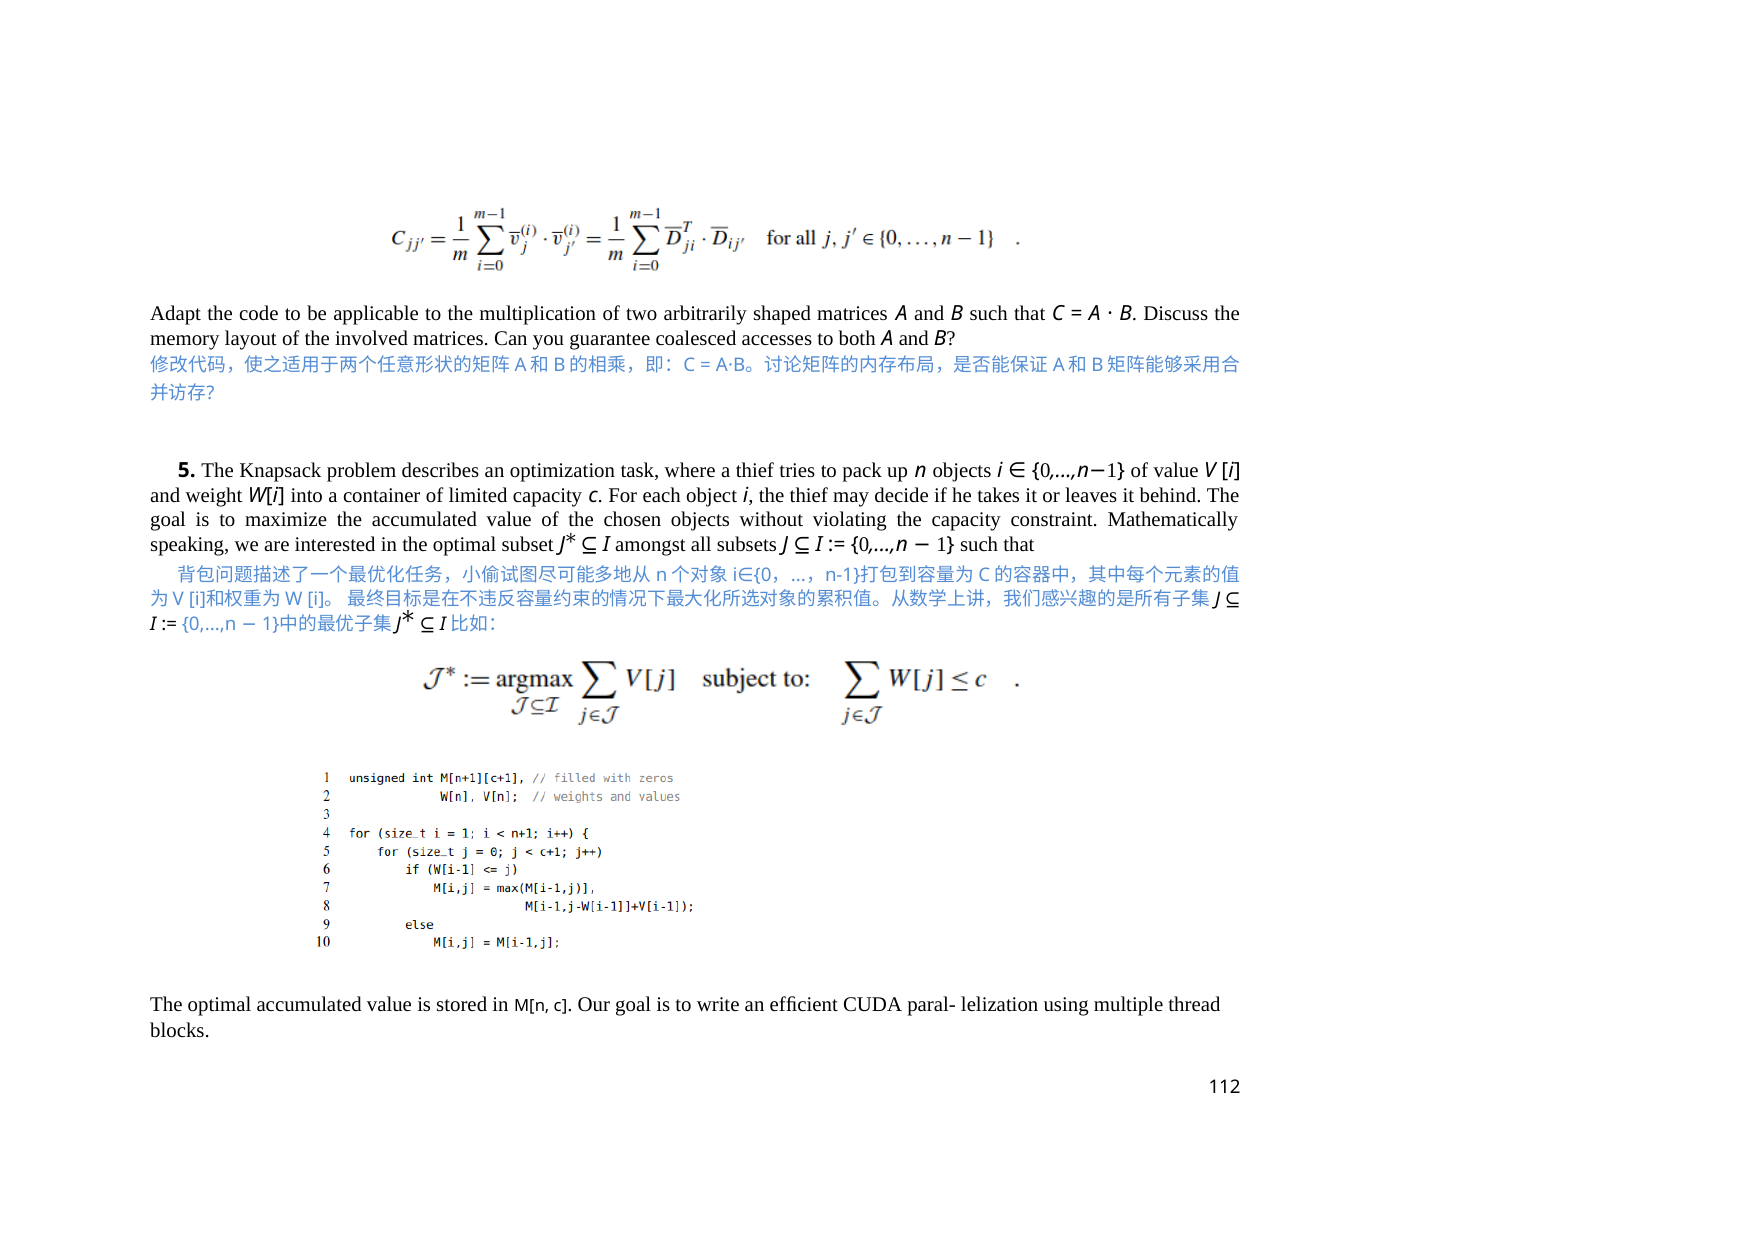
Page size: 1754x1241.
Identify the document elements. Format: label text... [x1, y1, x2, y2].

text 修改代码，使之适用于两个任意形状的矩阵A和B的相乘，即：C = A·B。讨论矩阵的内存布局，是否能保证A和B矩阵能够采用合并访存? [150, 350, 1240, 404]
text Adapt the code to be applicable to the multiplication of two arbitrarily shaped matrices A and B such that C = A · B. Discuss the memory layout of the involved matrices. Can you guarantee coalesced accesses to both A and B? [150, 301, 1240, 350]
text 背包问题描述了一个最优化任务，小偷试图尽可能多地从n个对象 i∈{0，...，n-1}打包到容量为C的容器中，其中每个元素的值为V [i]和权重为W [i]。 最终目标是在不违反容量约束的情况下最大化所选对象的累积值。从数学上讲，我们感兴趣的是所有子集J ⊆ I := {0,...,n − 1}中的最优子集J∗ ⊆ I 比如： [150, 561, 1240, 635]
text The optimal accumulated value is stored in M[n, c]. Our goal is to write an efﬁcient CUDA paral- lelization using multiple thread blocks. [150, 992, 1240, 1042]
text 5. The Knapsack problem describes an optimization task, where a thief tries to pack up n objects i ∈ {0,...,n−1} of value V [i] and weight W[i] into a container of limited capacity c. For each object i, the thief may decide if he takes it or leaves it behind. The goal is to maximize the accumulated value of the chosen objects without violating the capacity constraint. Mathematically speaking, we are interested in the optimal subset J∗ ⊆ I amongst all subsets J ⊆ I := {0,...,n − 1} such that [150, 458, 1240, 556]
